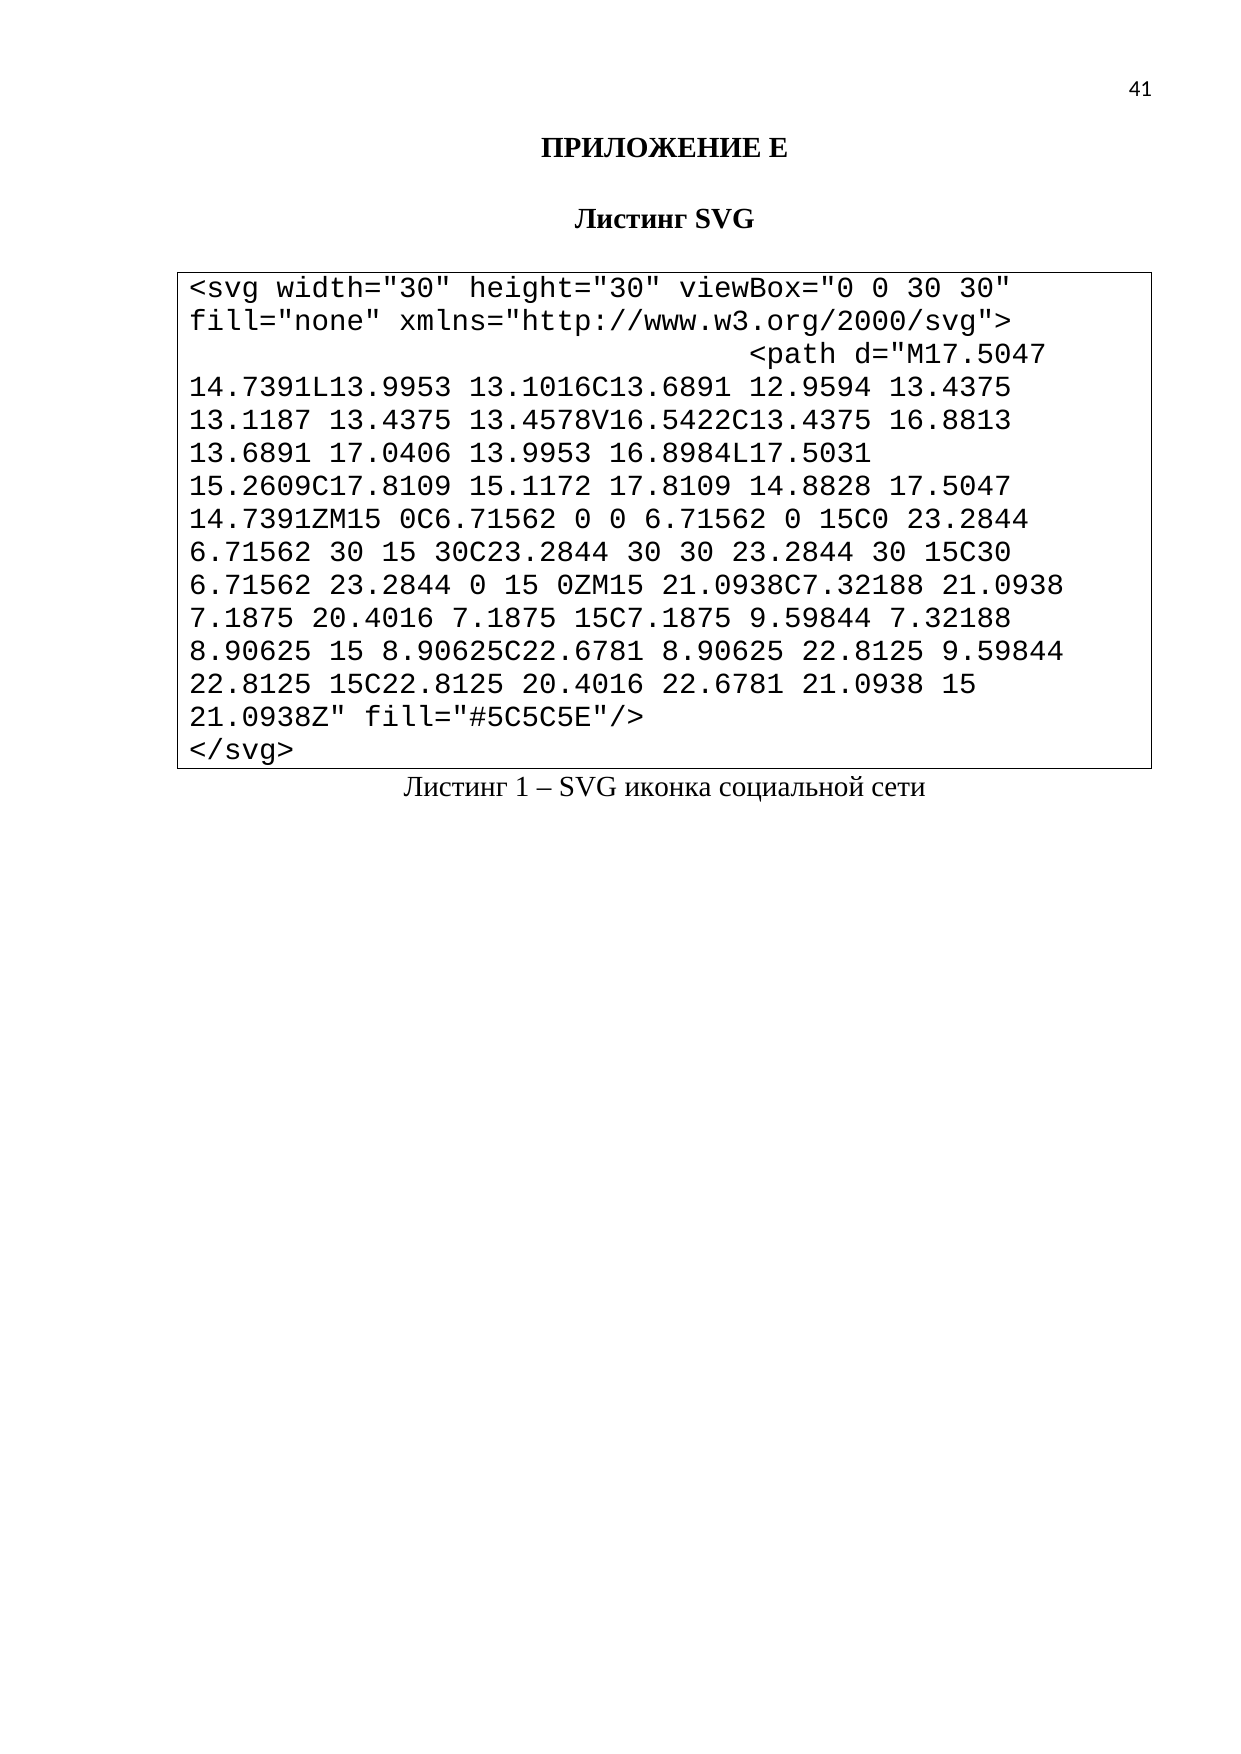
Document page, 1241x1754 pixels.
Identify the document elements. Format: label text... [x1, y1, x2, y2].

text Листинг 1 – SVG иконка социальной сети [177, 769, 1152, 803]
table_header <svg width="30" height="30" viewBox="0 0 30 30" fill="none" xmlns="http://www.w3.org/2000/svg"> <path d="M17.5047 14.7391L13.9953 13.1016C13.6891 12.9594 13.4375 13.1187 13.4375 13.4578V16.5422C13.4375 16.8813 13.6891 17.0406 13.9953 16.8984L17.5031 15.2609C17.8109 15.1172 17.8109 14.8828 17.5047 14.7391ZM15 0C6.71562 0 0 6.71562 0 15C0 23.2844 6.71562 30 15 30C23.2844 30 30 23.2844 30 15C30 6.71562 23.2844 0 15 0ZM15 21.0938C7.32188 21.0938 7.1875 20.4016 7.1875 15C7.1875 9.59844 7.32188 8.90625 15 8.90625C22.6781 8.90625 22.8125 9.59844 22.8125 15C22.8125 20.4016 22.6781 21.0938 15 21.0938Z" fill="#5C5C5E"/> </svg> [178, 273, 1151, 768]
text ПРИЛОЖЕНИЕ Е [177, 130, 1152, 163]
text Листинг SVG [177, 201, 1152, 234]
